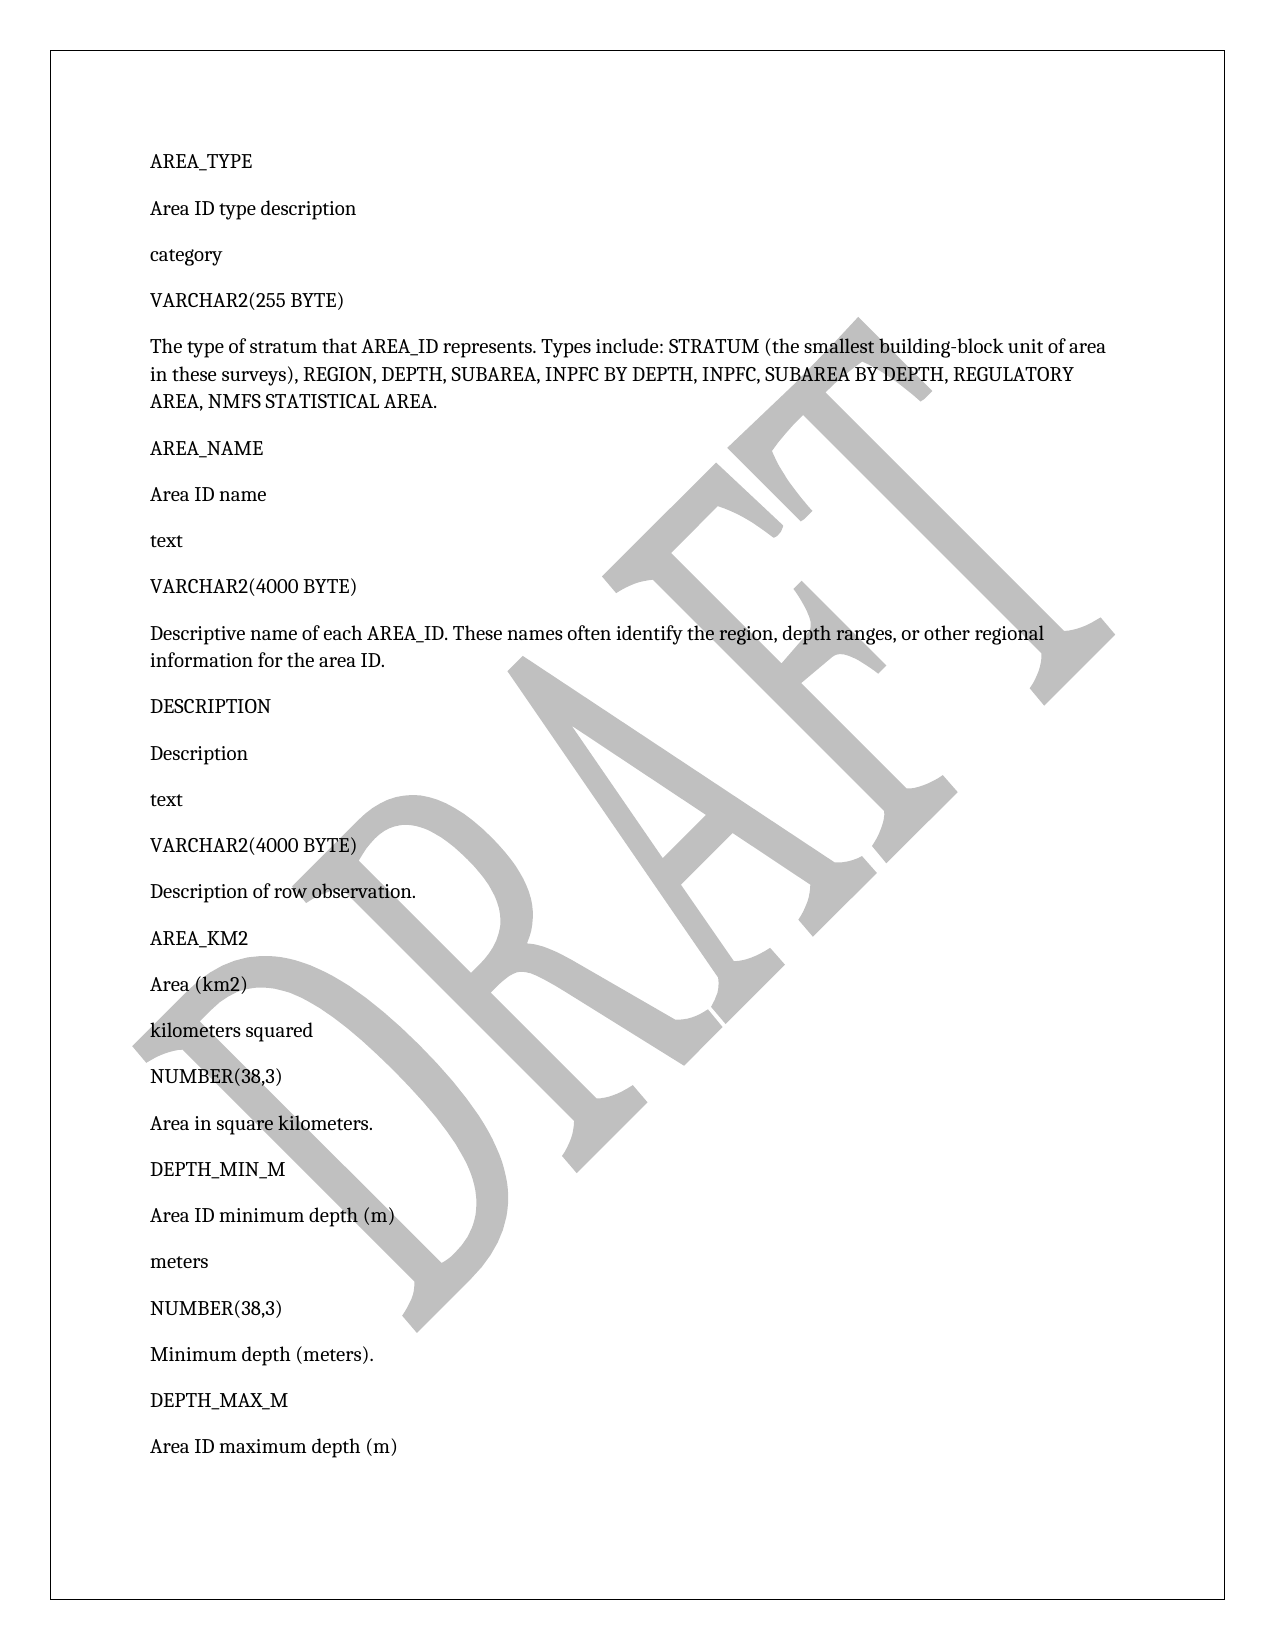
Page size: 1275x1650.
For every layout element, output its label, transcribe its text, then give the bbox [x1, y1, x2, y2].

text Descriptive name of each AREA_ID. These names often identify the region, depth ranges, or other regional information for the area ID. [150, 621, 1125, 673]
text NUMBER(38,3) [150, 1296, 1125, 1320]
text category [150, 242, 1125, 266]
text Area ID maximum depth (m) [150, 1435, 1125, 1459]
text The type of stratum that AREA_ID represents. Types include: STRATUM (the smallest building-block unit of area in these surveys), REGION, DEPTH, SUBAREA, INPFC BY DEPTH, INPFC, SUBAREA BY DEPTH, REGULATORY AREA, NMFS STATISTICAL AREA. [150, 335, 1125, 414]
text VARCHAR2(255 BYTE) [150, 289, 1125, 313]
text AREA_TYPE [150, 150, 1125, 174]
text NUMBER(38,3) [150, 1065, 1125, 1089]
text Area in square kilometers. [150, 1111, 1125, 1135]
text DESCRIPTION [150, 695, 1125, 719]
text Description of row observation. [150, 880, 1125, 904]
text kilometers squared [150, 1019, 1125, 1043]
text text [150, 787, 1125, 811]
text VARCHAR2(4000 BYTE) [150, 834, 1125, 858]
text AREA_NAME [150, 436, 1125, 460]
text text [150, 529, 1125, 553]
text Area ID type description [150, 196, 1125, 220]
text Description [150, 741, 1125, 765]
text AREA_KM2 [150, 926, 1125, 950]
text DEPTH_MAX_M [150, 1389, 1125, 1413]
text VARCHAR2(4000 BYTE) [150, 575, 1125, 599]
text Minimum depth (meters). [150, 1342, 1125, 1366]
text Area ID name [150, 482, 1125, 506]
text meters [150, 1250, 1125, 1274]
text DEPTH_MIN_M [150, 1157, 1125, 1181]
text Area ID minimum depth (m) [150, 1204, 1125, 1228]
text Area (km2) [150, 972, 1125, 996]
